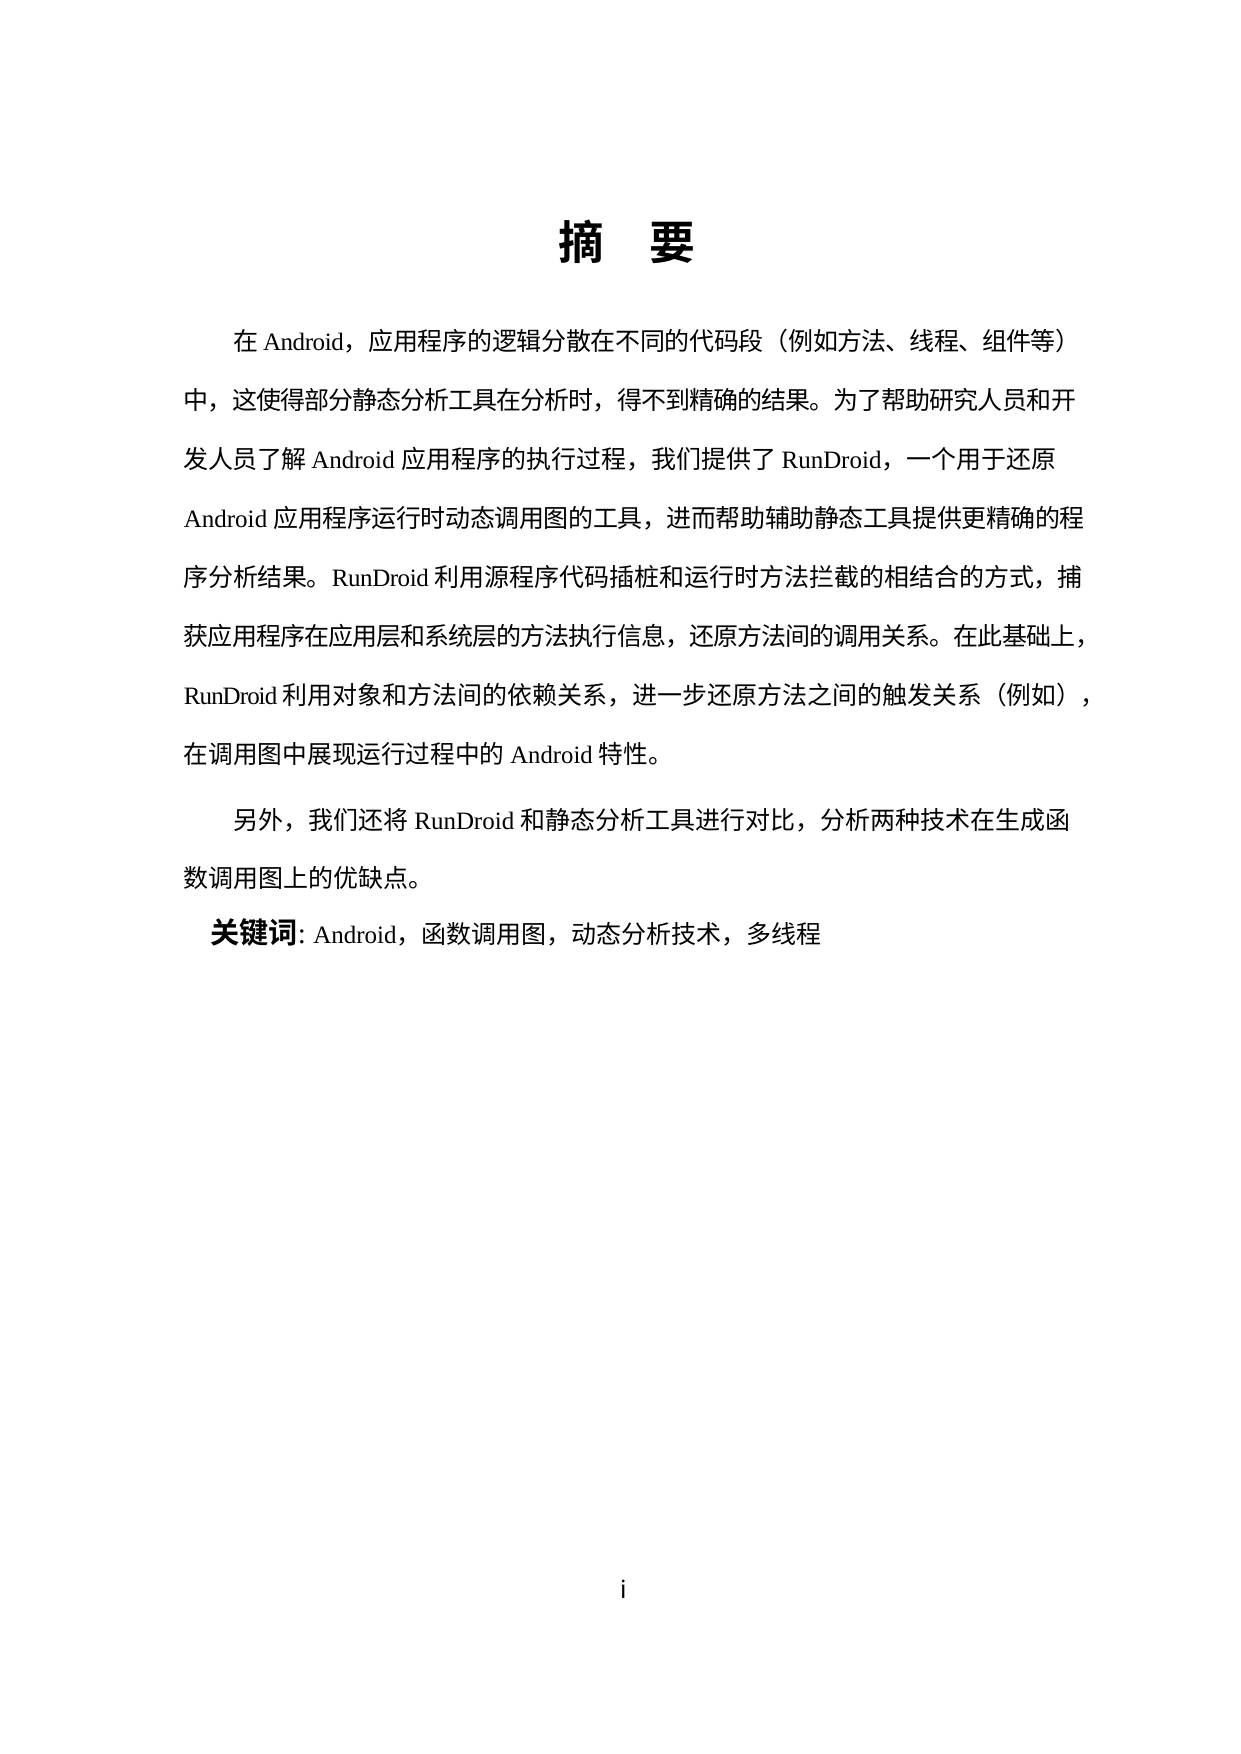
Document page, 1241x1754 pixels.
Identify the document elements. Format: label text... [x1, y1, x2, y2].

text 在 Android，应用程序的逻辑分散在不同的代码段（例如方法、线程、组件等） 中，这使得部分静态分析工具在分析时，得不到精确的结果。为了帮助研究人员和开发人员了解 Android 应用程序的执行过程，我们提供了 RunDroid，一个用于还原 Android 应用程序运行时动态调用图的工具，进而帮助辅助静态工具提供更精确的程序分析结果。RunDroid 利用源程序代码插桩和运行时方法拦截的相结合的方式，捕获应用程序在应用层和系统层的方法执行信息，还原方法间的调用关系。在此基础上，RunDroid 利用对象和方法间的依赖关系，进一步还原方法之间的触发关系（例如），在调用图中展现运行过程中的 Android 特性。 [184, 321, 1086, 771]
text 另外，我们还将 RunDroid 和静态分析工具进行对比，分析两种技术在生成函数调用图上的优缺点。 [184, 800, 1074, 894]
text 关键词: Android，函数调用图，动态分析技术，多线程 [210, 916, 1188, 950]
text 摘 要 [558, 211, 1188, 273]
